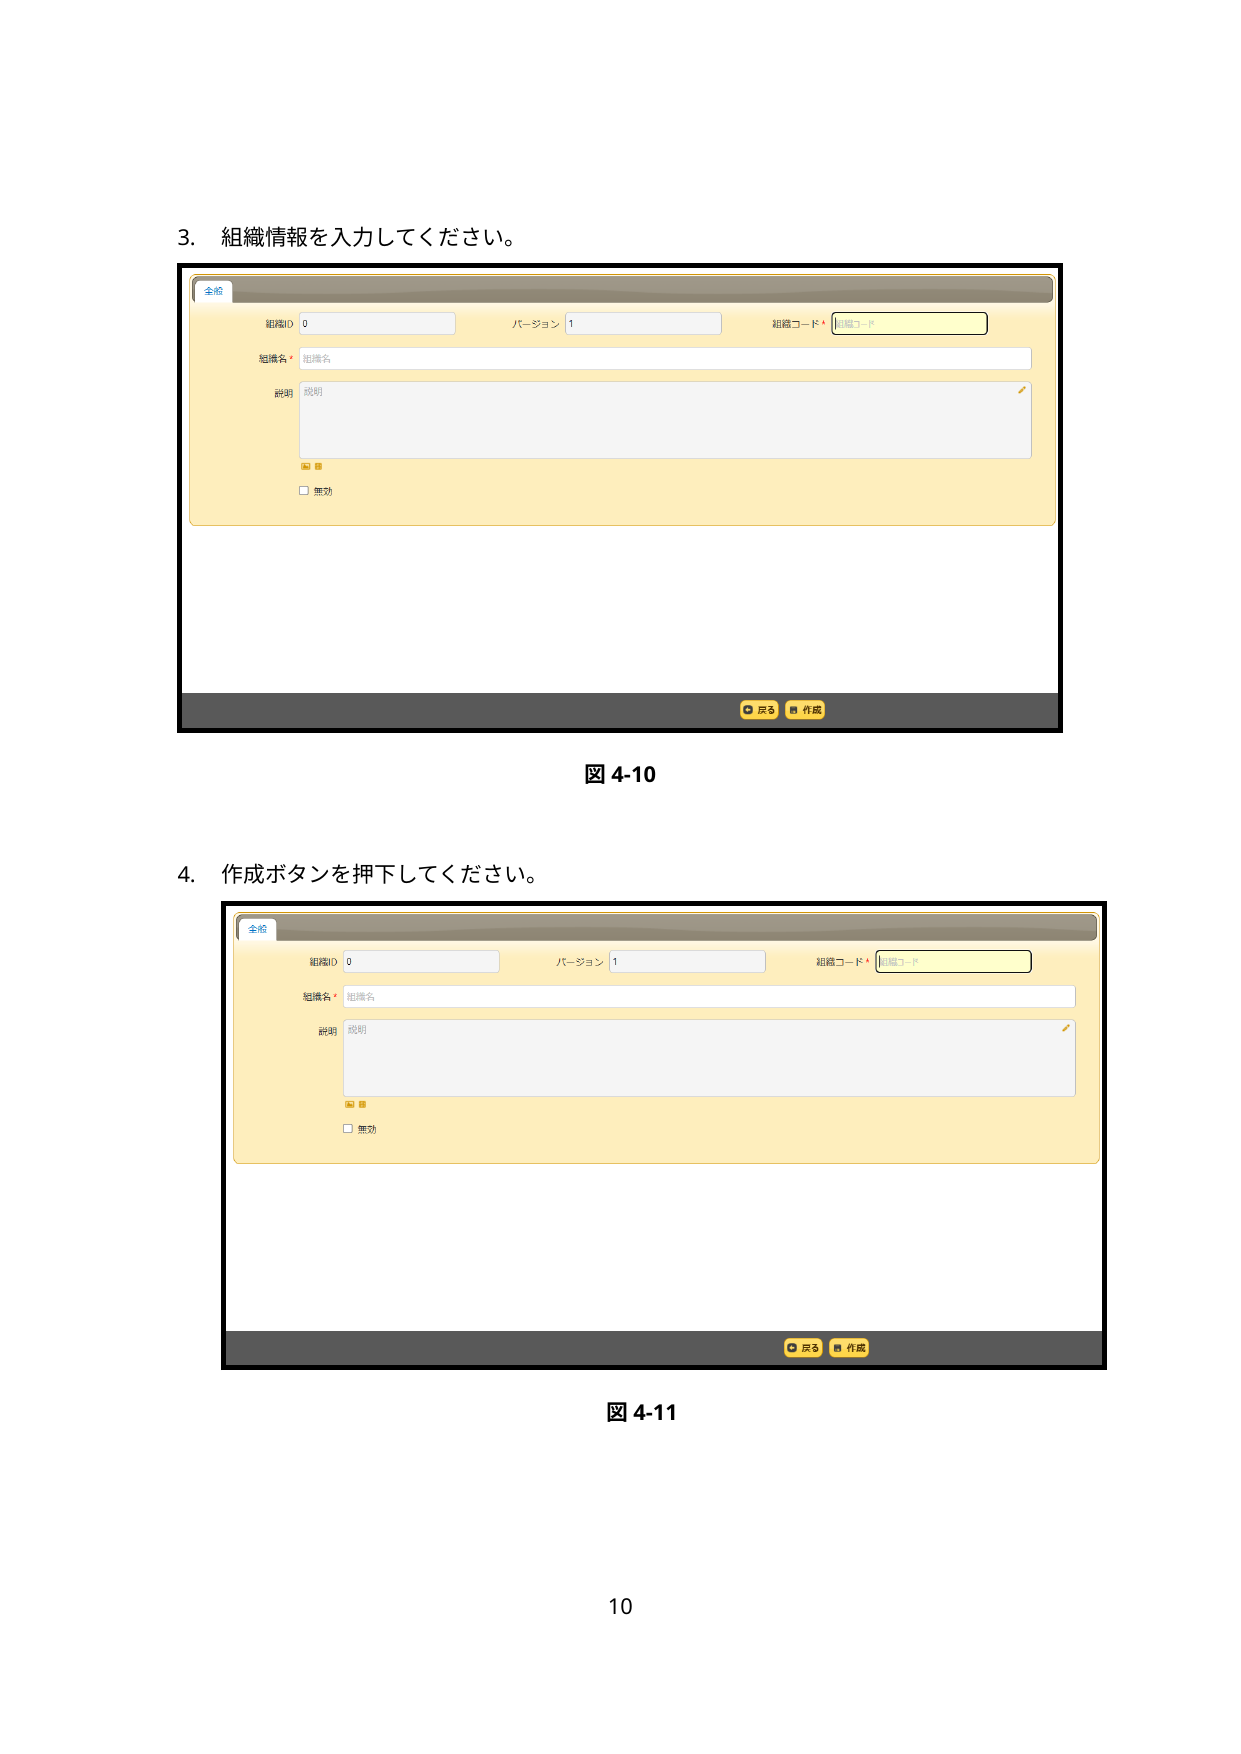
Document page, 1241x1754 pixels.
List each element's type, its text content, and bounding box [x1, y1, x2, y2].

picture [226, 906, 1102, 1365]
text 図 -4 [221, 1392, 1063, 1429]
list 作成ボタンを押下してください。 [177, 854, 1063, 892]
text 図 -3 [177, 754, 1063, 792]
picture [182, 268, 1058, 728]
list 組織情報を入力してください。 [177, 217, 1063, 254]
